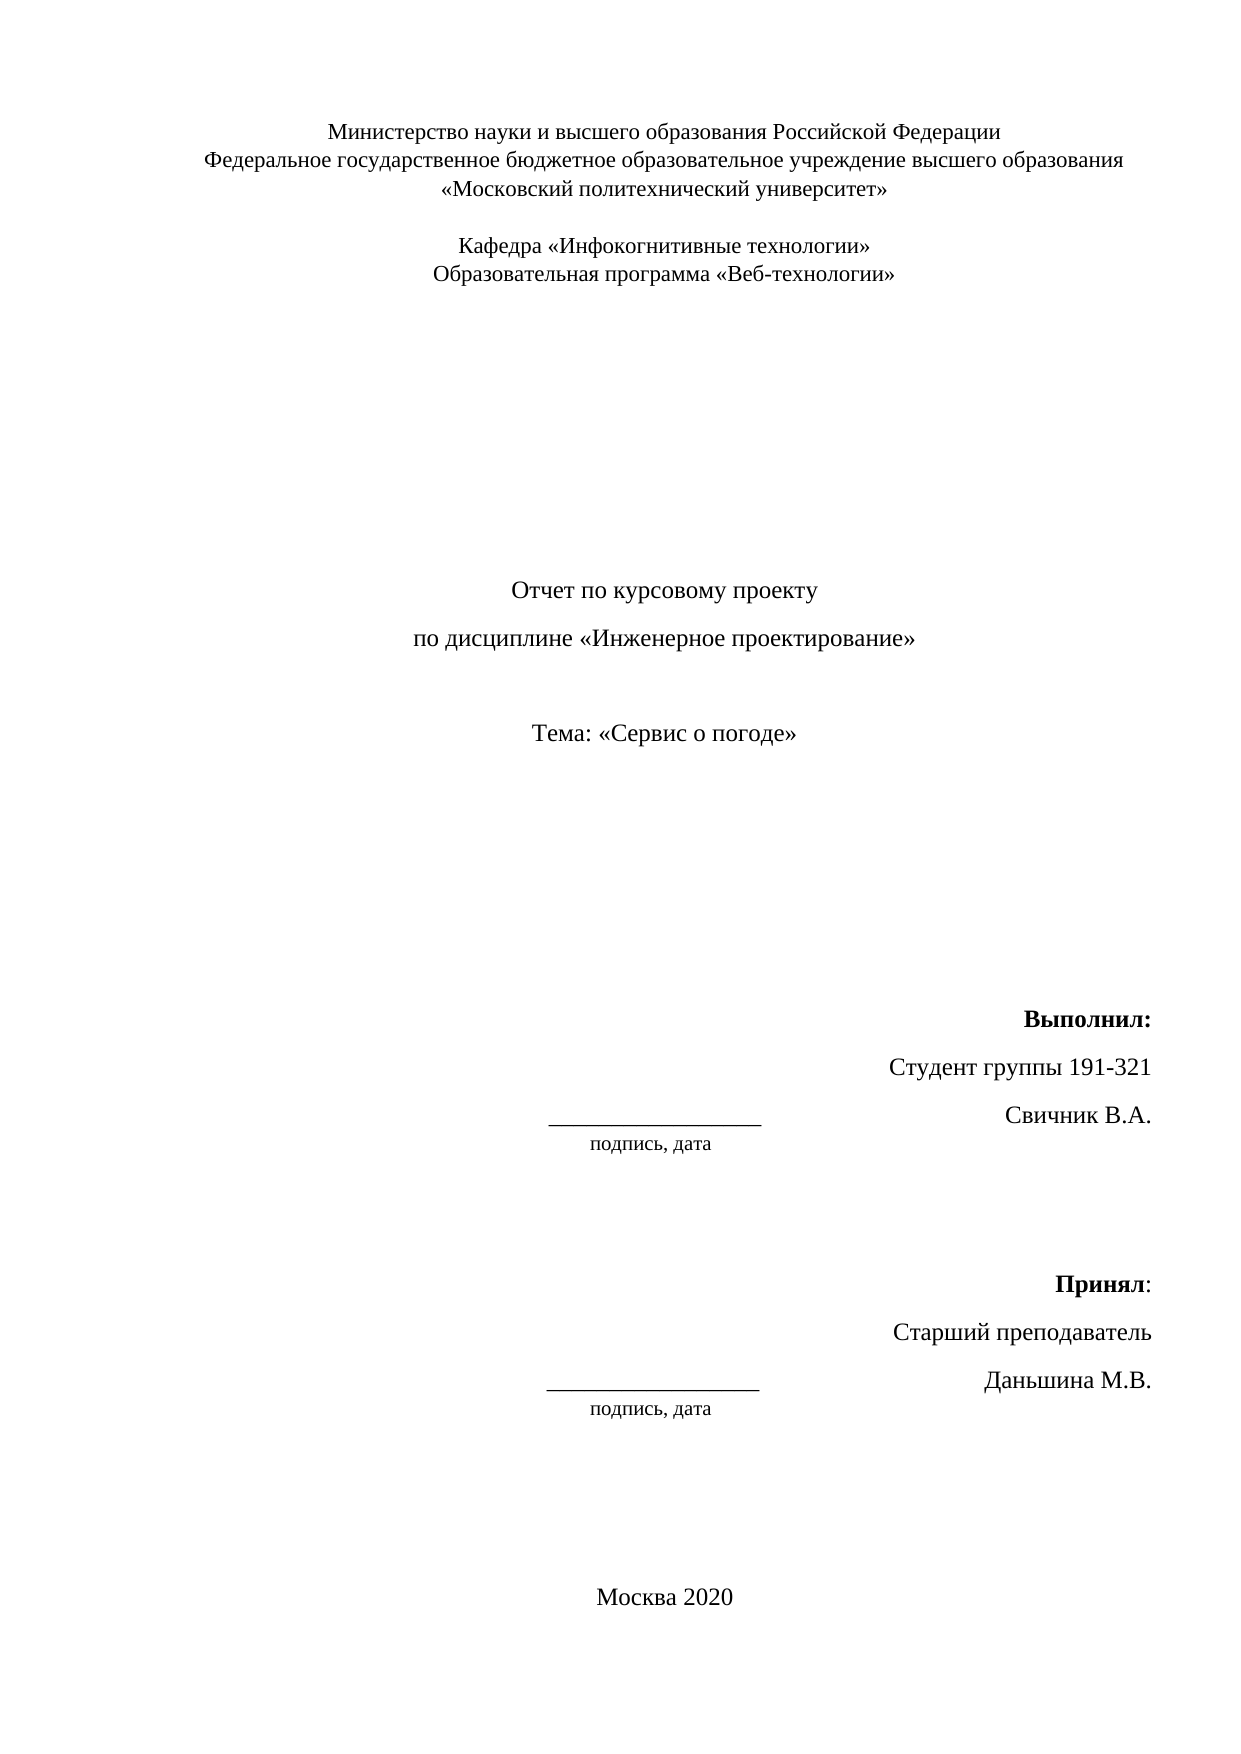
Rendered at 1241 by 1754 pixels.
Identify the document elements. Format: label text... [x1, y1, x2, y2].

text _________________ Даньшина М.В. [177, 1365, 1152, 1393]
text Москва 2020 [177, 1582, 1152, 1611]
text Кафедра «Инфокогнитивные технологии» [177, 232, 1152, 258]
text по дисциплине «Инженерное проектирование» [177, 623, 1152, 651]
text подпись, дата [177, 1396, 1152, 1420]
text Принял: [177, 1269, 1152, 1298]
text Старший преподаватель [177, 1317, 1152, 1346]
text Федеральное государственное бюджетное образовательное учреждение высшего образования [177, 147, 1152, 173]
text Министерство науки и высшего образования Российской Федерации [177, 118, 1152, 144]
text подпись, дата [177, 1131, 1152, 1155]
text _________________ Свичник В.А. [177, 1100, 1152, 1128]
text Тема: «Сервис о погоде» [177, 718, 1152, 747]
text Образовательная программа «Веб-технологии» [177, 260, 1152, 287]
text Выполнил: [177, 1004, 1152, 1033]
text «Московский политехнический университет» [177, 175, 1152, 201]
text Студент группы 191-321 [177, 1052, 1152, 1081]
text Отчет по курсовому проекту [177, 575, 1152, 604]
